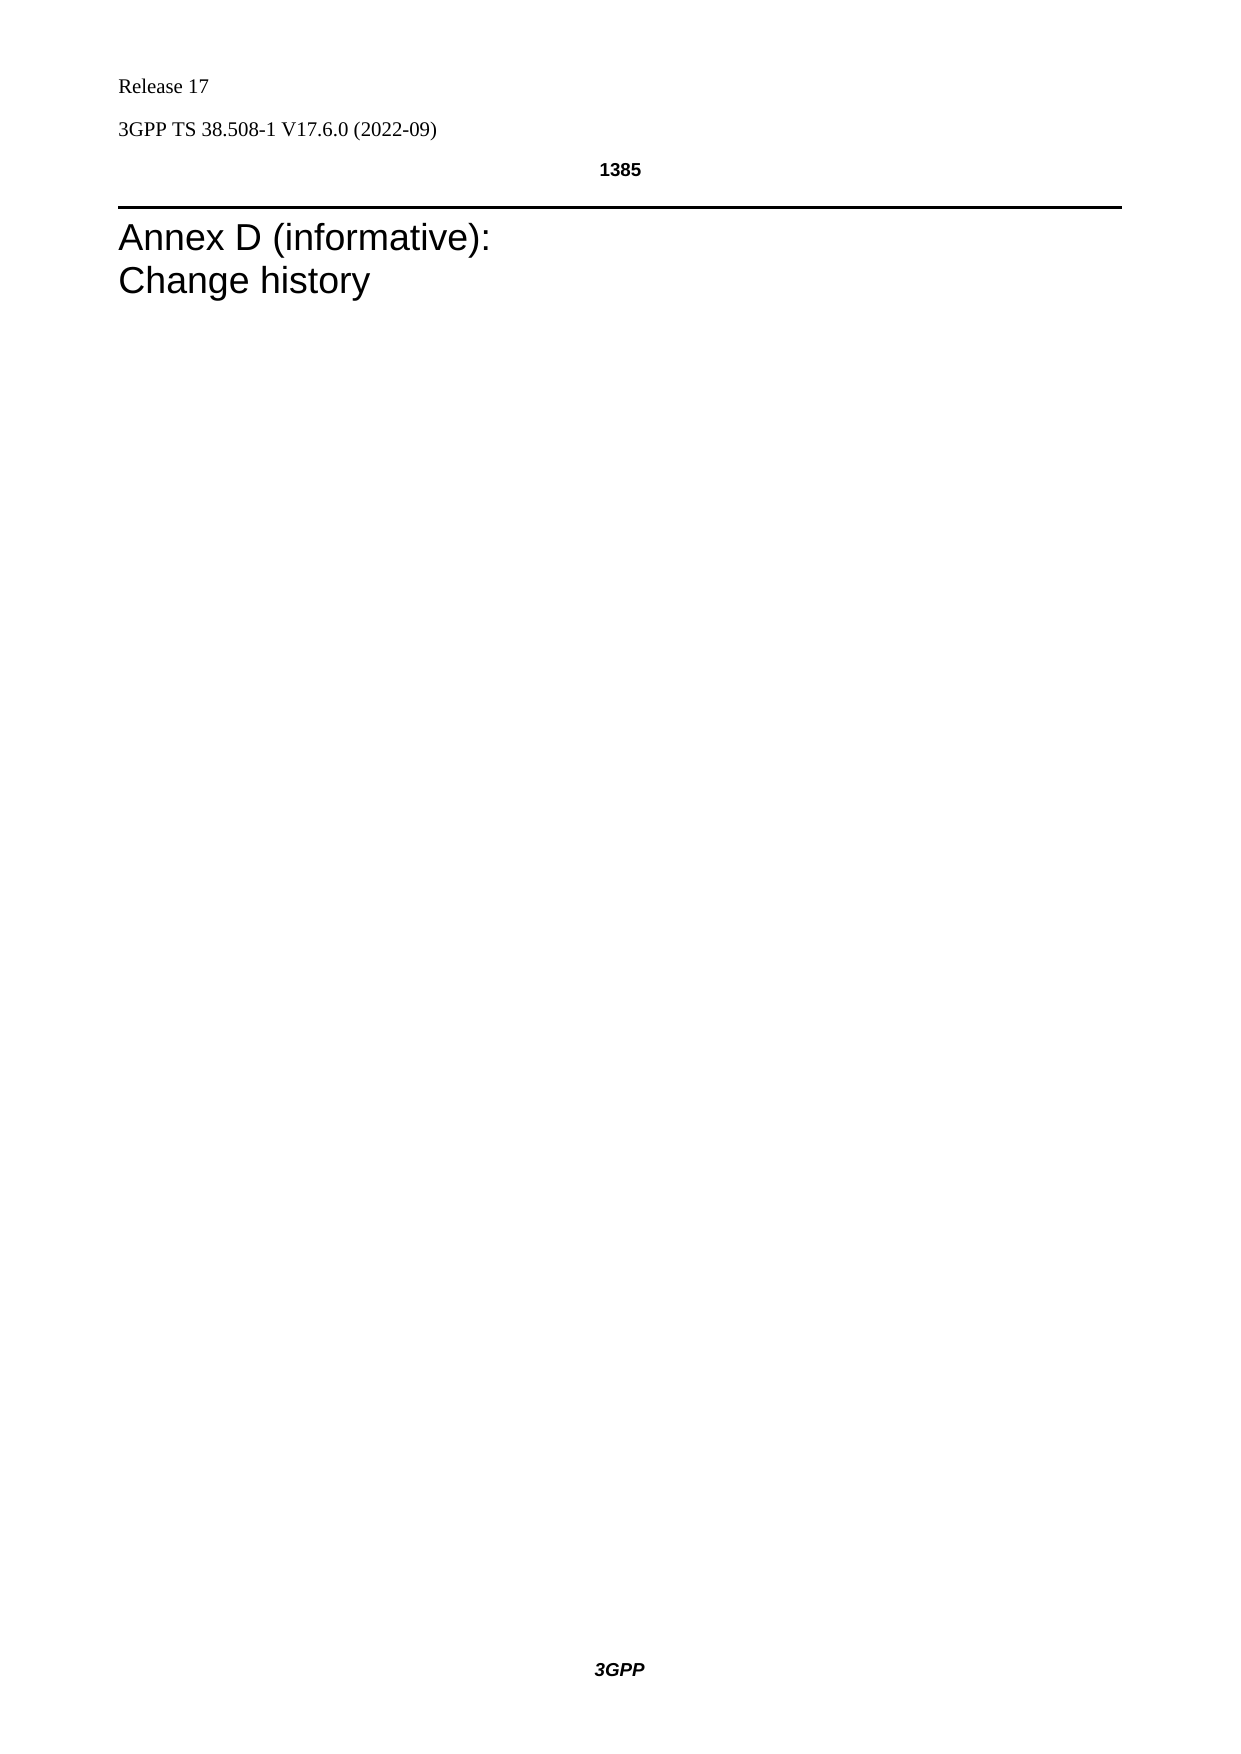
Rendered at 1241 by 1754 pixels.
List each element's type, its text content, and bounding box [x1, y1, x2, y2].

subtitle Annex D (informative): Change history [118, 209, 1122, 301]
